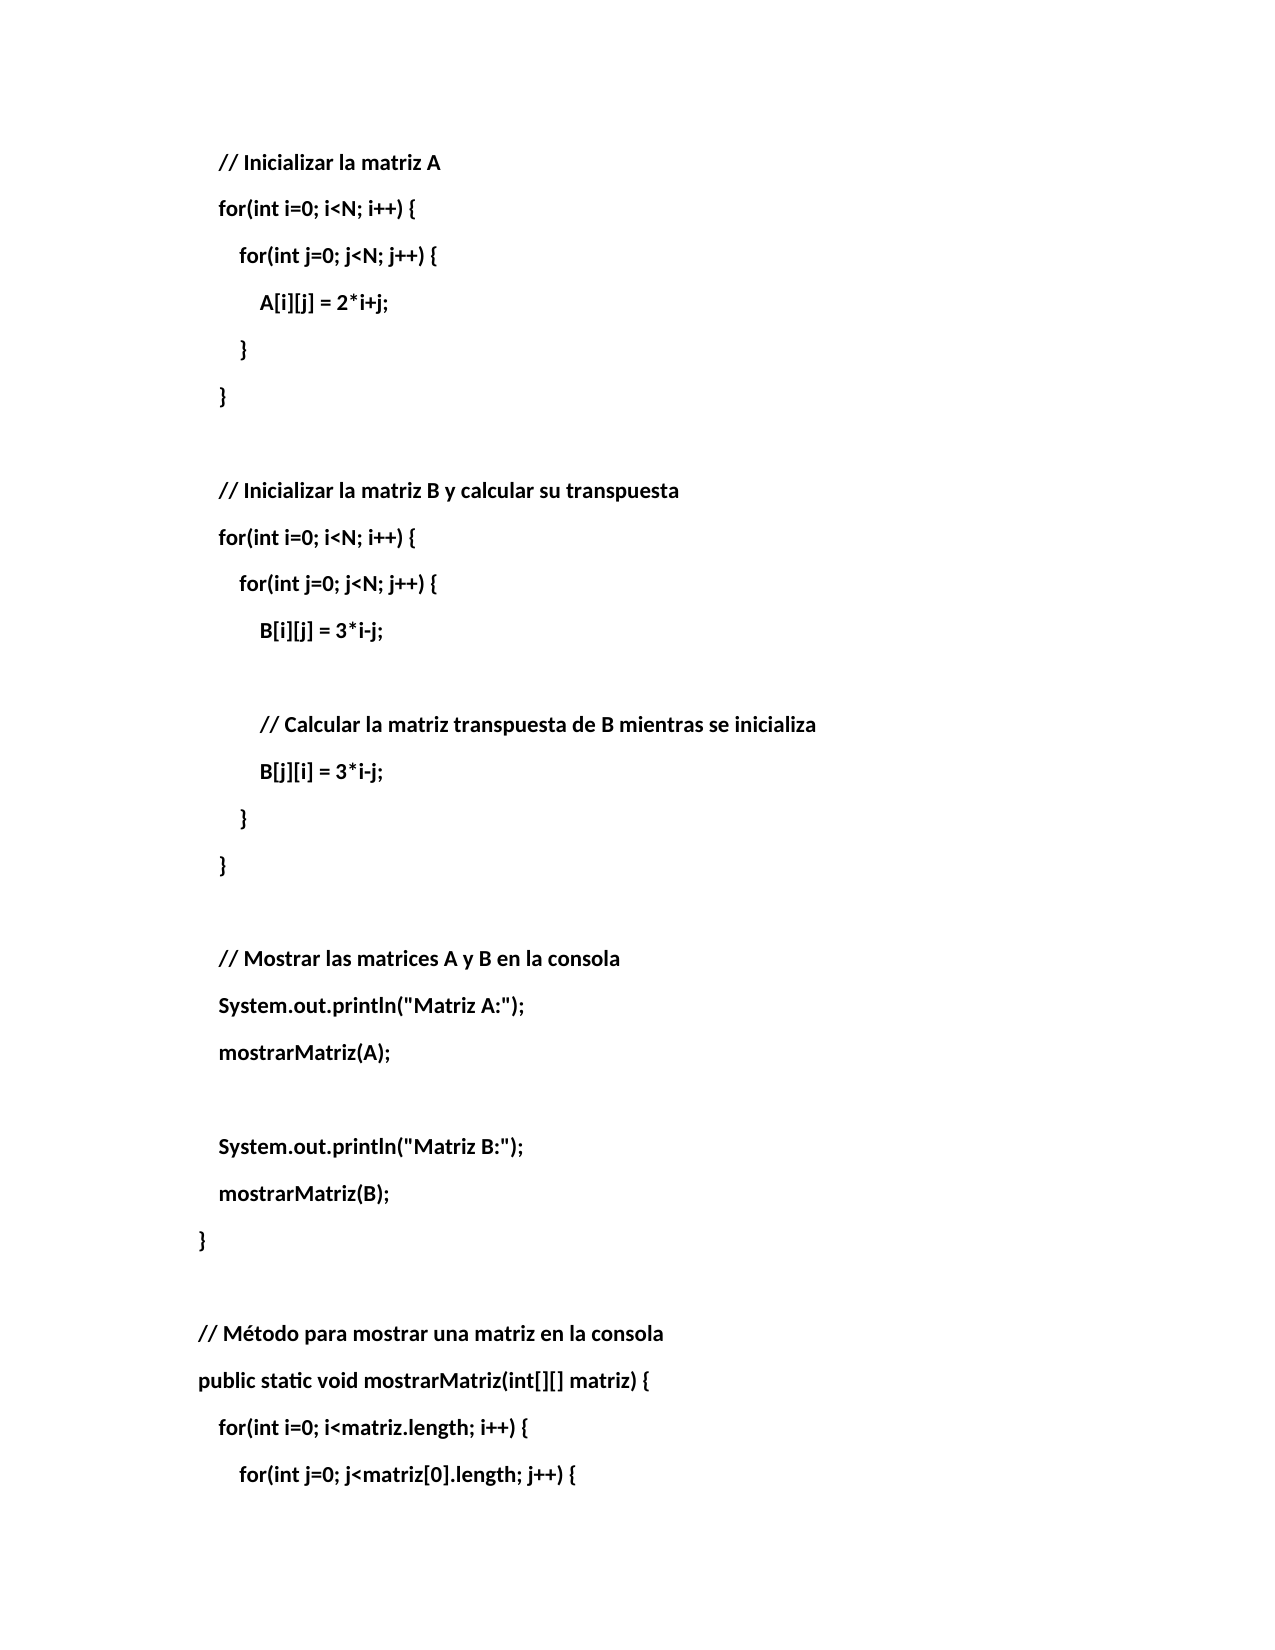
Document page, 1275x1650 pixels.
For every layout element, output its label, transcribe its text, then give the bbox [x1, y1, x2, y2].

text B[j][i] = 3*i-j; [177, 757, 1098, 785]
text // Inicializar la matriz A [177, 148, 1098, 176]
text // Calcular la matriz transpuesta de B mientras se inicializa [177, 710, 1098, 738]
text for(int i=0; i<N; i++) { [177, 523, 1098, 551]
text } [177, 804, 1098, 832]
text } [177, 335, 1098, 363]
text for(int j=0; j<N; j++) { [177, 241, 1098, 269]
text for(int i=0; i<N; i++) { [177, 194, 1098, 222]
text for(int i=0; i<matriz.length; i++) { [177, 1413, 1098, 1441]
text // Método para mostrar una matriz en la consola [177, 1319, 1098, 1347]
text } [177, 851, 1098, 879]
text public static void mostrarMatriz(int[][] matriz) { [177, 1366, 1098, 1394]
text mostrarMatriz(A); [177, 1038, 1098, 1066]
text System.out.println("Matriz B:"); [177, 1132, 1098, 1160]
text B[i][j] = 3*i-j; [177, 616, 1098, 644]
text for(int j=0; j<matriz[0].length; j++) { [177, 1460, 1098, 1488]
text A[i][j] = 2*i+j; [177, 288, 1098, 316]
text } [177, 382, 1098, 410]
text System.out.println("Matriz A:"); [177, 991, 1098, 1019]
text mostrarMatriz(B); [177, 1179, 1098, 1207]
text // Mostrar las matrices A y B en la consola [177, 944, 1098, 972]
text // Inicializar la matriz B y calcular su transpuesta [177, 476, 1098, 504]
text } [177, 1226, 1098, 1254]
text for(int j=0; j<N; j++) { [177, 569, 1098, 597]
